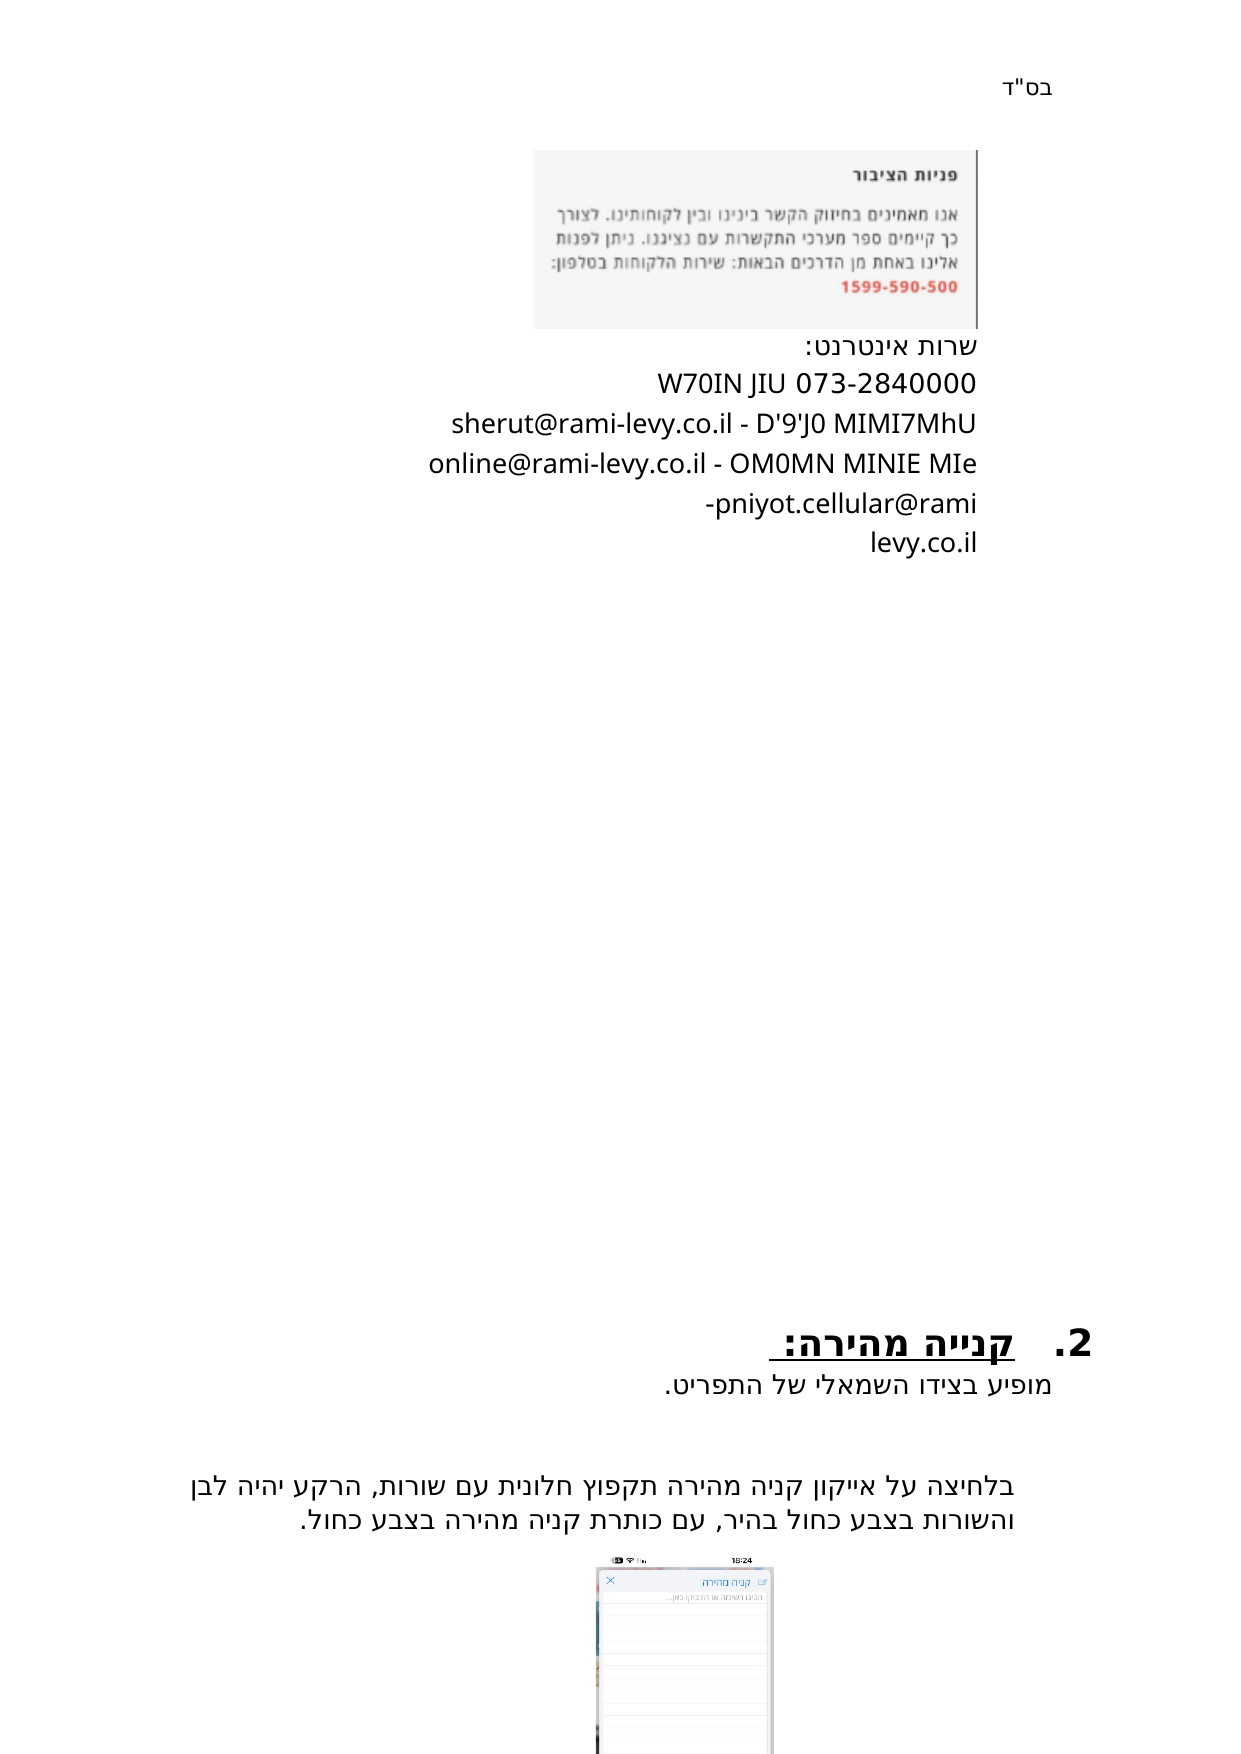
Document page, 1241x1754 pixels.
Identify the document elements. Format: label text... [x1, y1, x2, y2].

picture [595, 1548, 774, 1754]
text מופיע בצידו השמאלי של התפריט. [187, 1369, 1053, 1401]
list levy.co.il [187, 524, 978, 561]
list 073-2840000 W70IN JIU [187, 365, 978, 402]
text בלחיצה על אייקון קניה מהירה תקפוץ חלונית עם שורות, הרקע יהיה לבן והשורות בצבע כחול בהיר, עם כותרת קניה מהירה בצבע כחול. [187, 1471, 1015, 1536]
list sherut@rami-levy.co.il - D'9'J0 MIMI7MhU [187, 404, 978, 441]
list שרות אינטרנט: [187, 331, 978, 362]
subtitle קנייה מהירה: [187, 1322, 1053, 1365]
list pniyot.cellular@rami- [187, 484, 978, 521]
list online@rami-levy.co.il - OM0MN MINIE MIe [187, 444, 978, 481]
picture [533, 150, 978, 329]
